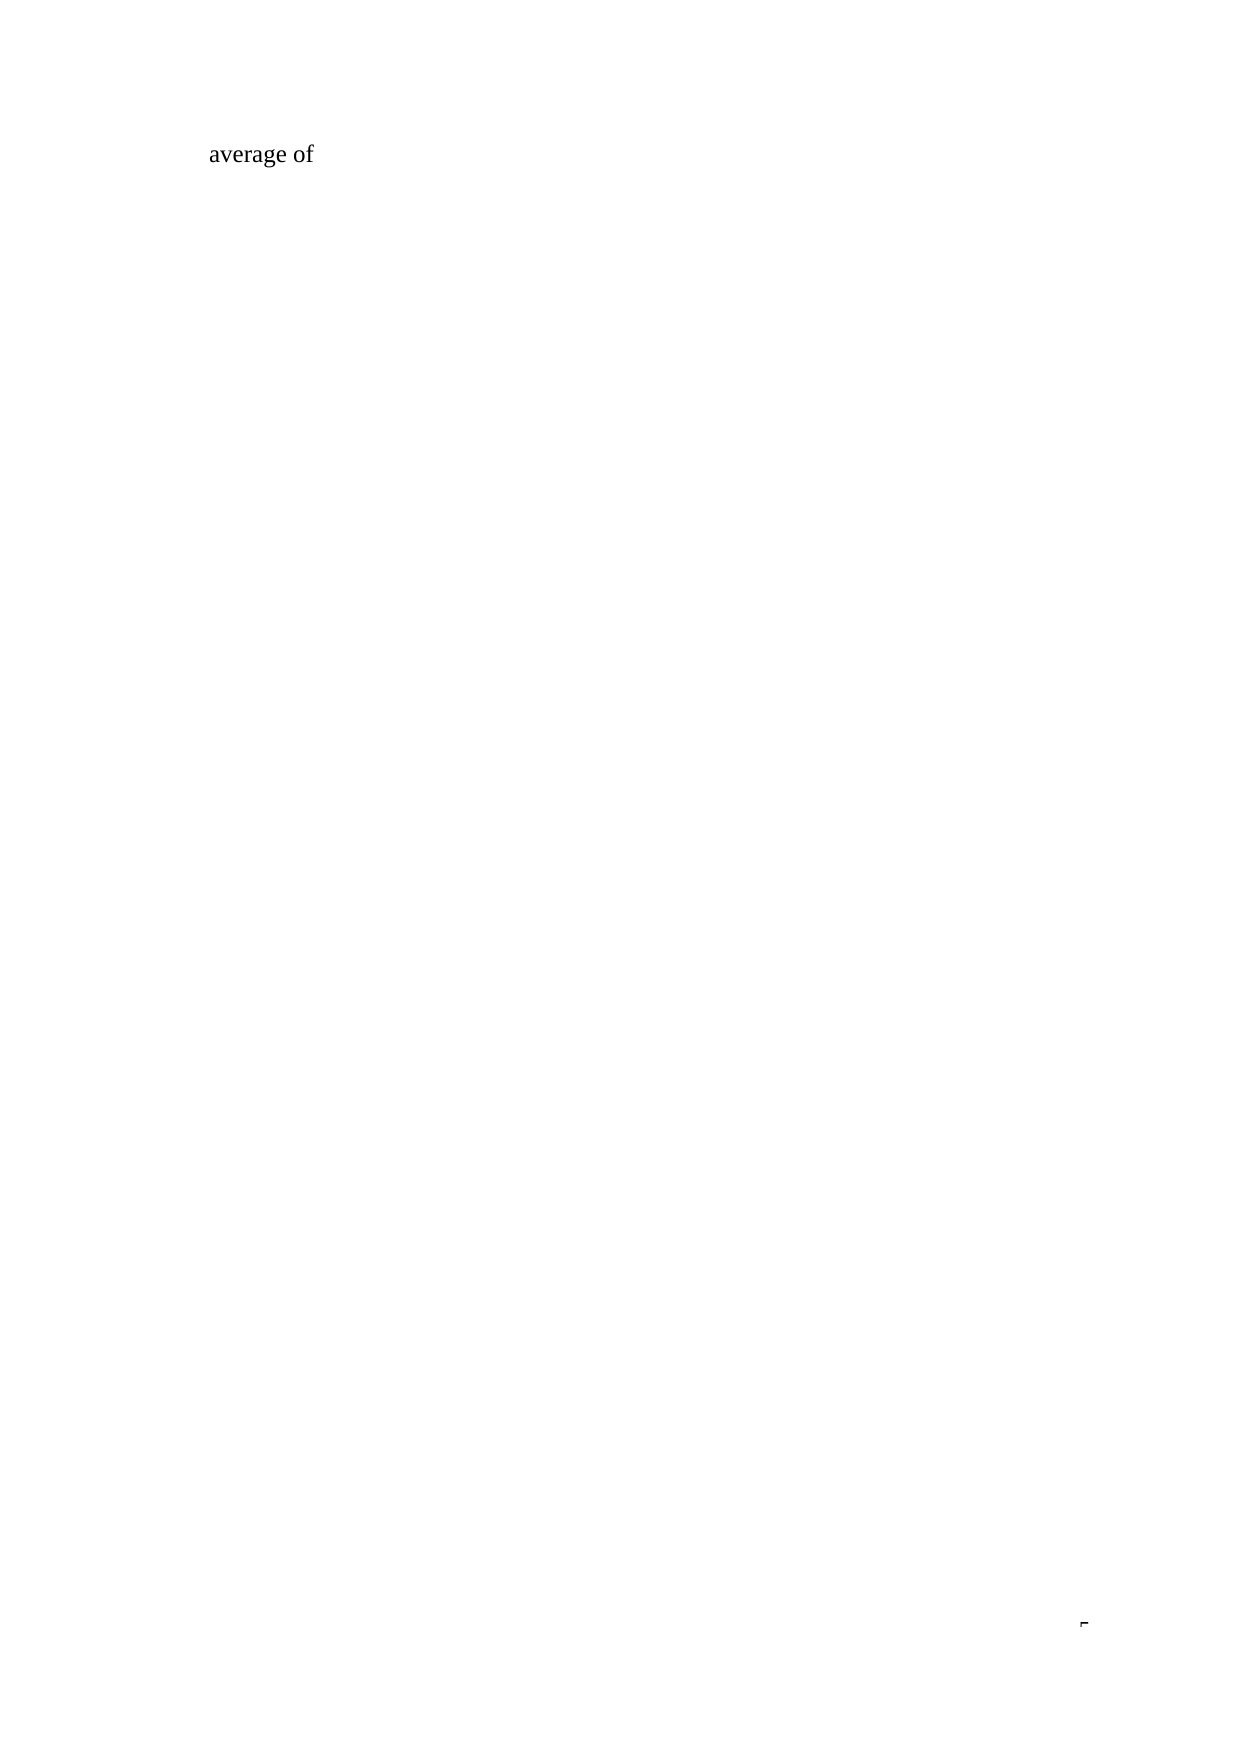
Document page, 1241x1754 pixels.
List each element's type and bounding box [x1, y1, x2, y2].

list [150, 139, 1093, 168]
